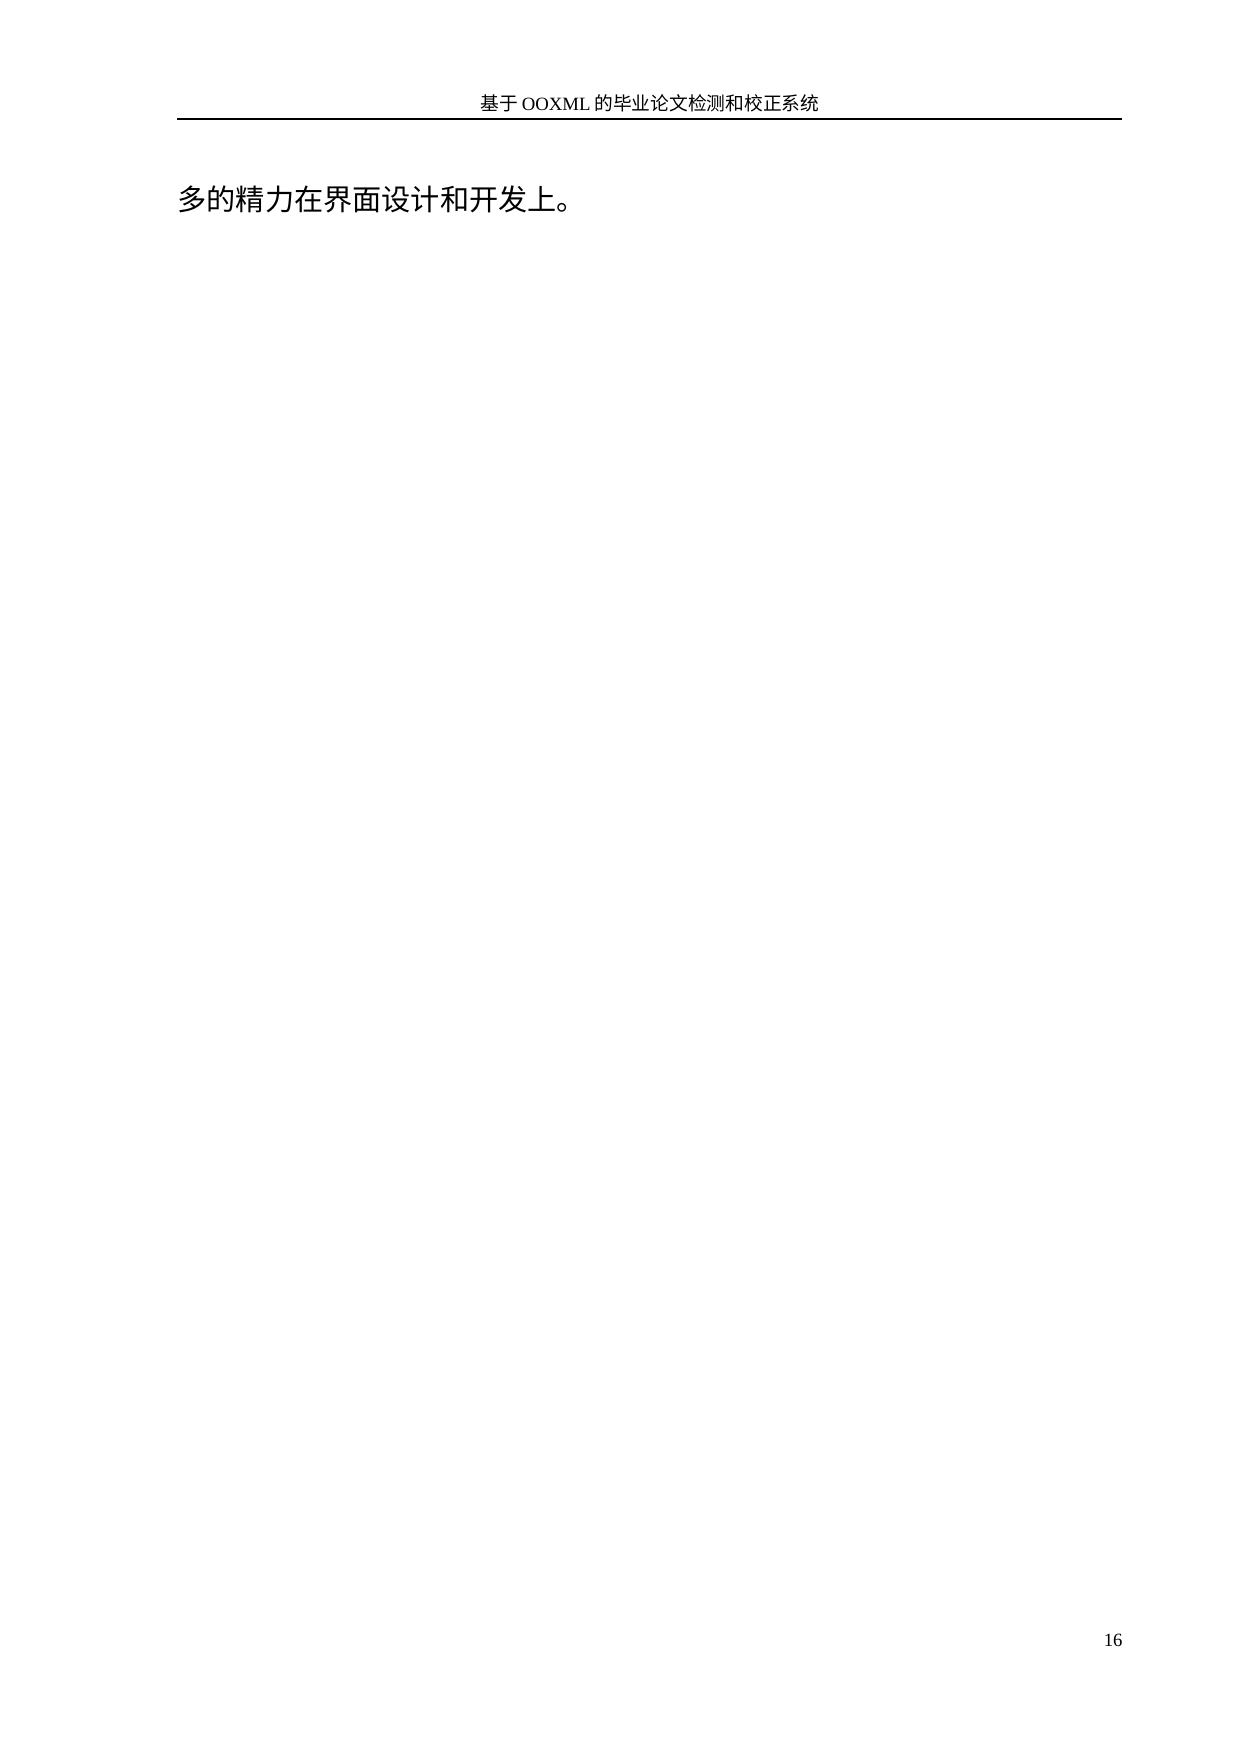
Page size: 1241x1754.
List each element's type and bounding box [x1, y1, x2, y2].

text [177, 164, 1122, 232]
